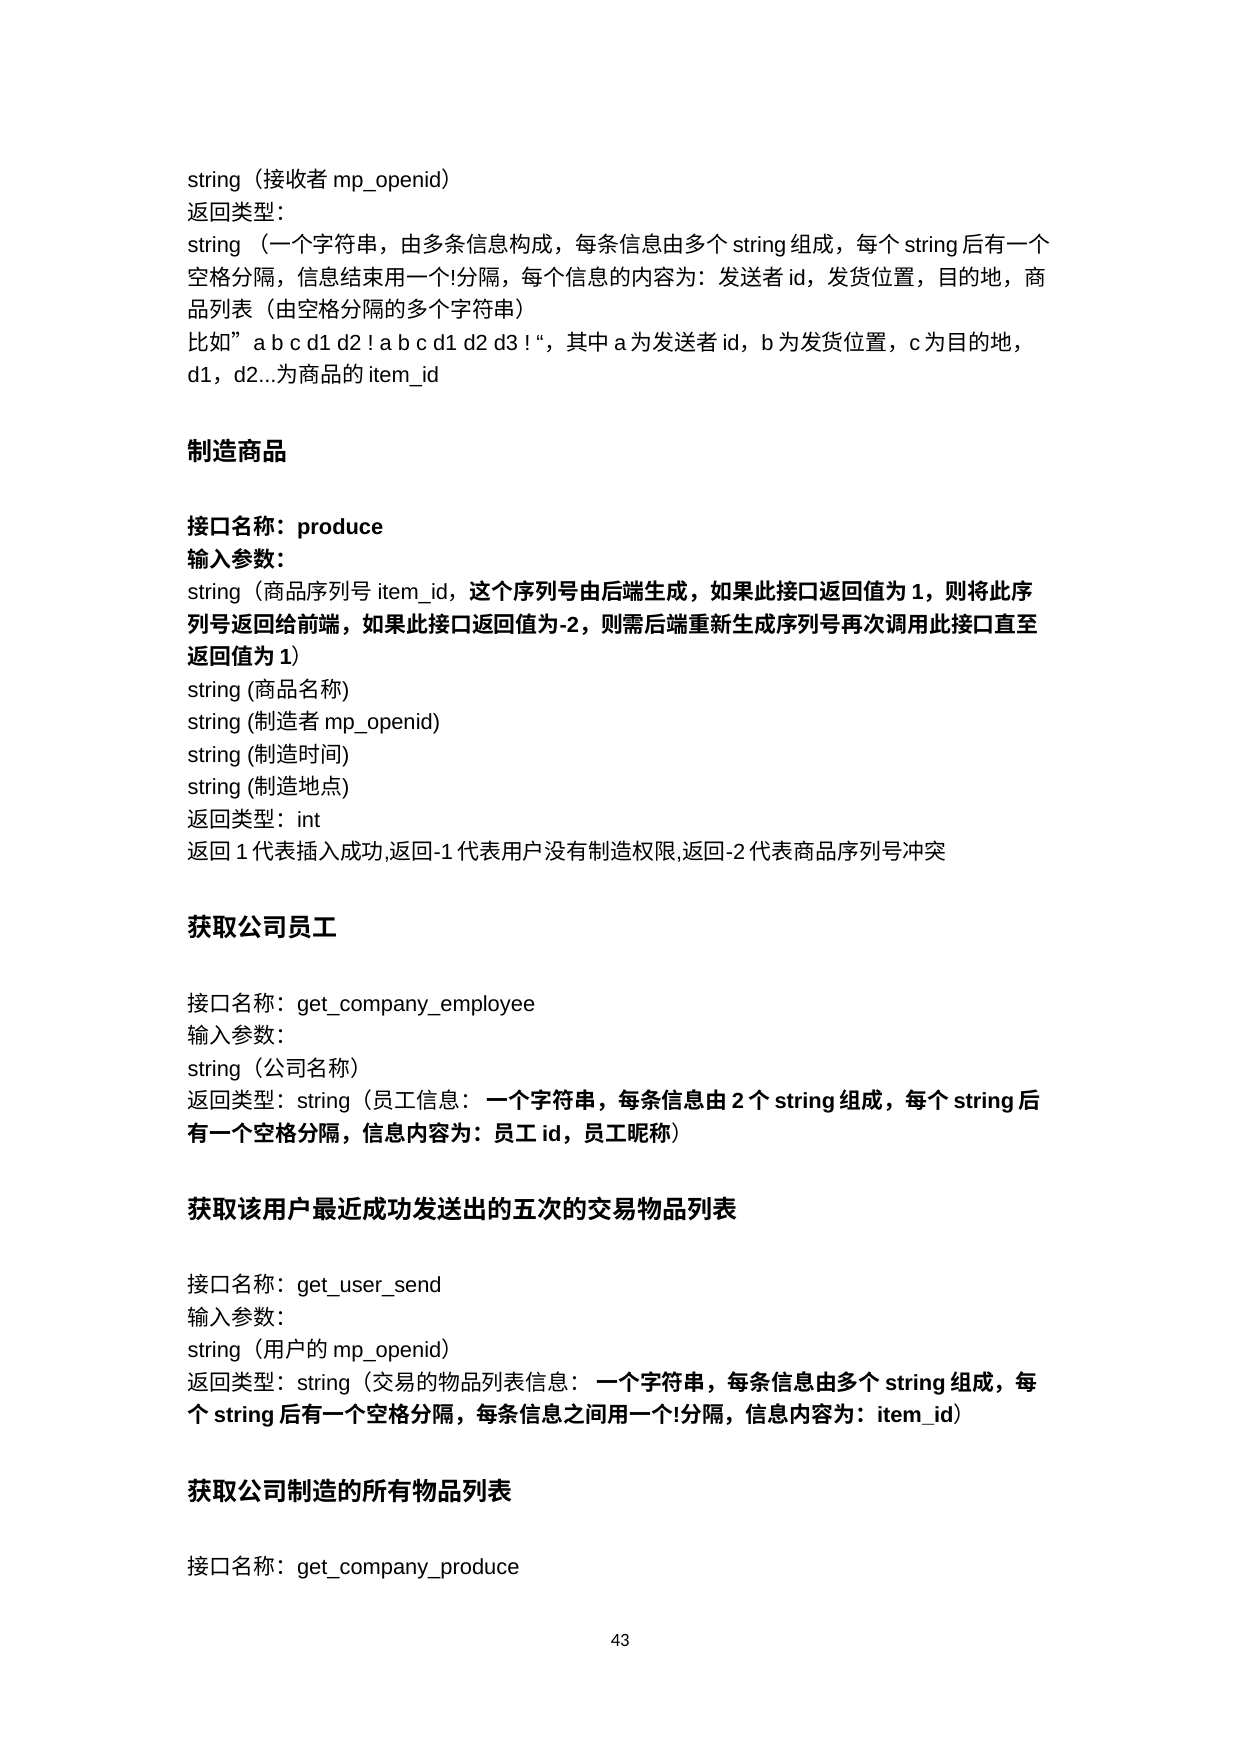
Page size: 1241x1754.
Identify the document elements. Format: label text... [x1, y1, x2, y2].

text 接口名称：get_company_employee 输入参数： string（公司名称） 返回类型：string（员工信息： 一个字符串，每条信息由2个string组成，每个string后有一个空格分隔，信息内容为：员工id，员工昵称） [187, 985, 1053, 1148]
subtitle 获取公司制造的所有物品列表 [187, 1457, 1053, 1522]
text 接口名称：produce 输入参数： string（商品序列号 item_id，这个序列号由后端生成，如果此接口返回值为1，则将此序列号返回给前端，如果此接口返回值为-2，则需后端重新生成序列号再次调用此接口直至返回值为1） string (商品名称) string (制造者mp_openid) string (制造时间) string (制造地点) 返回类型：int 返回1代表插入成功,返回-1代表用户没有制造权限,返回-2代表商品序列号冲突 [187, 509, 1053, 866]
subtitle 制造商品 [187, 417, 1053, 482]
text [187, 162, 1053, 389]
text 接口名称：get_user_send 输入参数： string（用户的mp_openid） 返回类型：string（交易的物品列表信息： 一个字符串，每条信息由多个string组成，每个string后有一个空格分隔，每条信息之间用一个!分隔，信息内容为：item_id） [187, 1267, 1053, 1429]
subtitle 获取公司员工 [187, 893, 1053, 958]
subtitle 获取该用户最近成功发送出的五次的交易物品列表 [187, 1175, 1053, 1240]
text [187, 1549, 1053, 1581]
